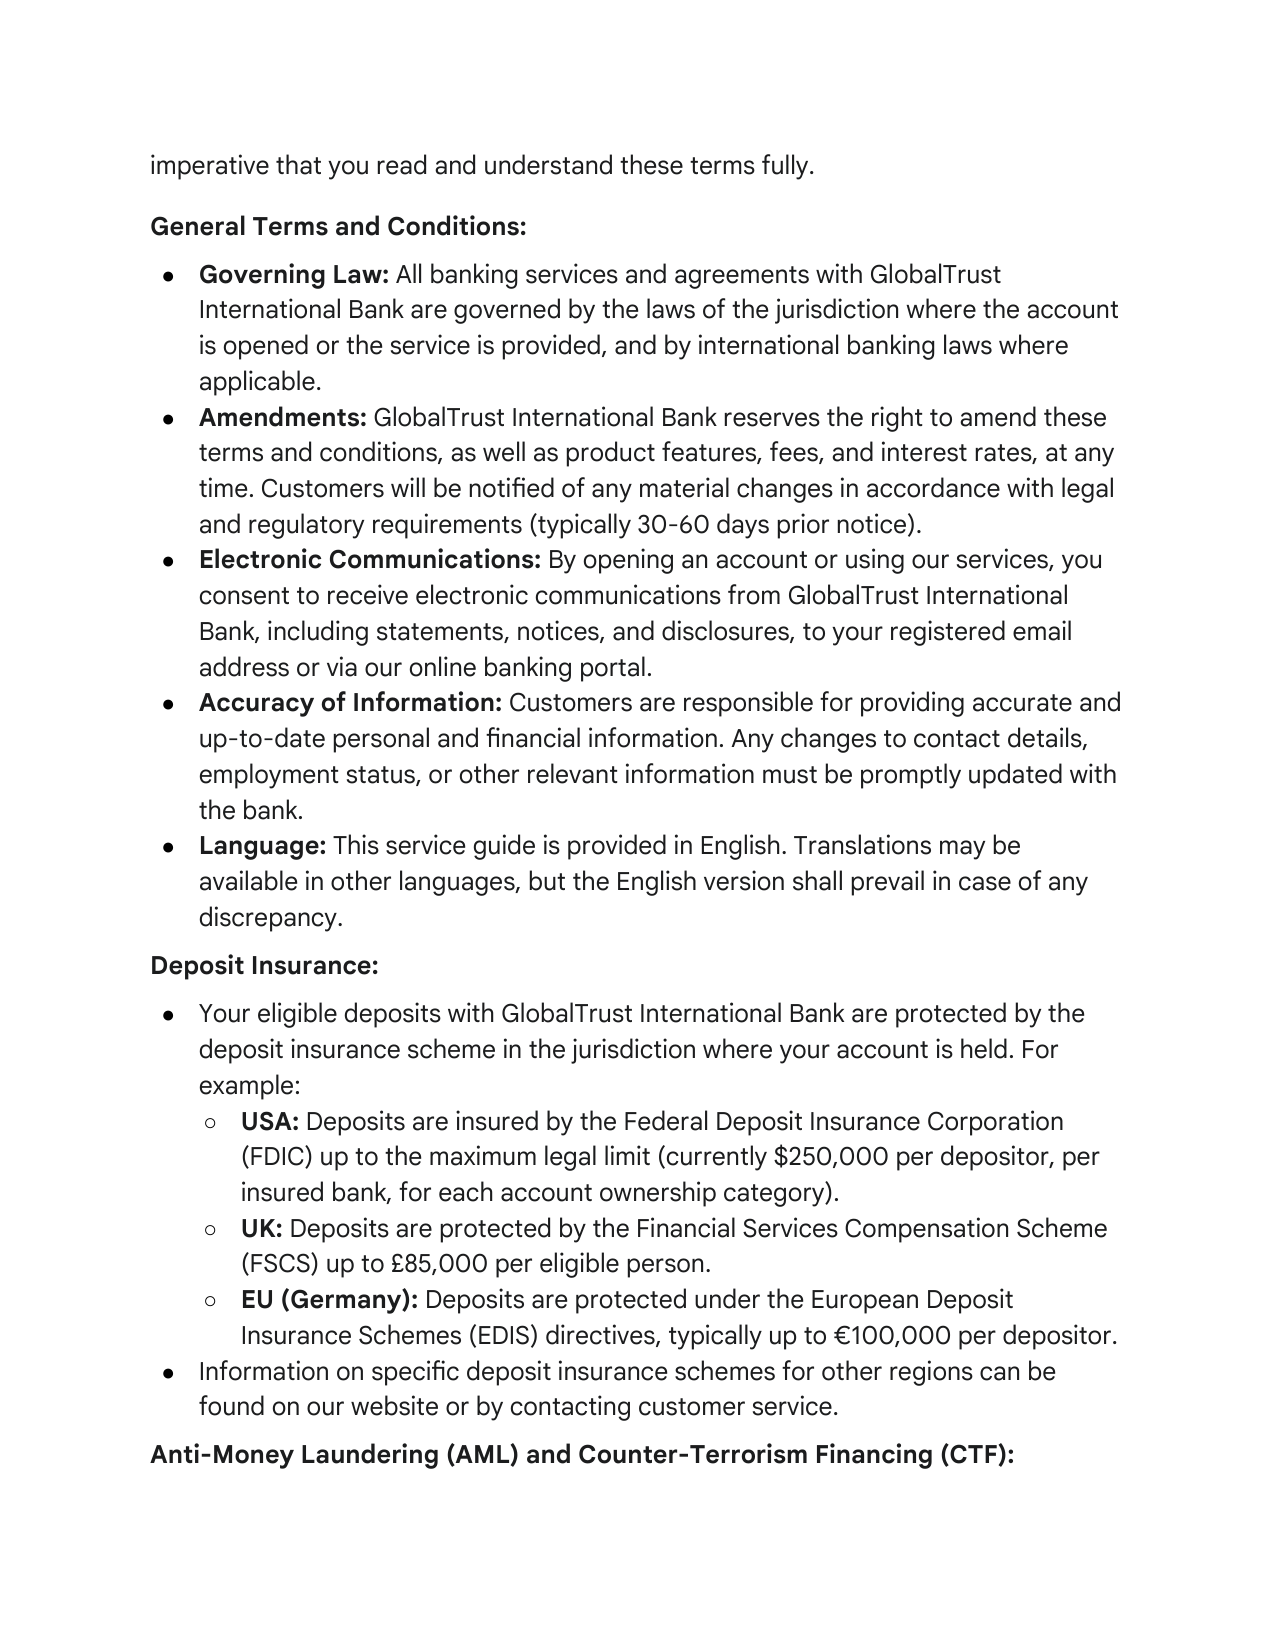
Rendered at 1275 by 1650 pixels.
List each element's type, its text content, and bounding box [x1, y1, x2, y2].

text Deposit Insurance: [150, 950, 1125, 982]
list Language: This service guide is provided in English. Translations may be available in other languages, but the English version shall prevail in case of any discrepancy. [161, 831, 1125, 933]
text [150, 150, 1125, 181]
list EU (Germany): Deposits are protected under the European Deposit Insurance Schemes (EDIS) directives, typically up to €100,000 per depositor. [203, 1284, 1125, 1351]
list Governing Law: All banking services and agreements with GlobalTrust International Bank are governed by the laws of the jurisdiction where the account is opened or the service is provided, and by international banking laws where applicable. [161, 259, 1125, 397]
text Anti-Money Laundering (AML) and Counter-Terrorism Financing (CTF): [150, 1440, 1125, 1471]
list Accuracy of Information: Customers are responsible for providing accurate and up-to-date personal and financial information. Any changes to contact details, employment status, or other relevant information must be promptly updated with the bank. [161, 688, 1125, 826]
list Amendments: GlobalTrust International Bank reserves the right to amend these terms and conditions, as well as product features, fees, and interest rates, at any time. Customers will be notified of any material changes in accordance with legal and regulatory requirements (typically 30-60 days prior notice). [161, 402, 1125, 540]
list USA: Deposits are insured by the Federal Deposit Insurance Corporation (FDIC) up to the maximum legal limit (currently $250,000 per depositor, per insured bank, for each account ownership category). [203, 1106, 1125, 1208]
list Your eligible deposits with GlobalTrust International Bank are protected by the deposit insurance scheme in the jurisdiction where your account is held. For example: [161, 998, 1125, 1101]
list UK: Deposits are protected by the Financial Services Compensation Scheme (FSCS) up to £85,000 per eligible person. [203, 1213, 1125, 1280]
text General Terms and Conditions: [150, 211, 1125, 242]
list Information on specific deposit insurance schemes for other regions can be found on our website or by contacting customer service. [161, 1356, 1125, 1423]
list Electronic Communications: By opening an account or using our services, you consent to receive electronic communications from GlobalTrust International Bank, including statements, notices, and disclosures, to your registered email address or via our online banking portal. [161, 545, 1125, 683]
